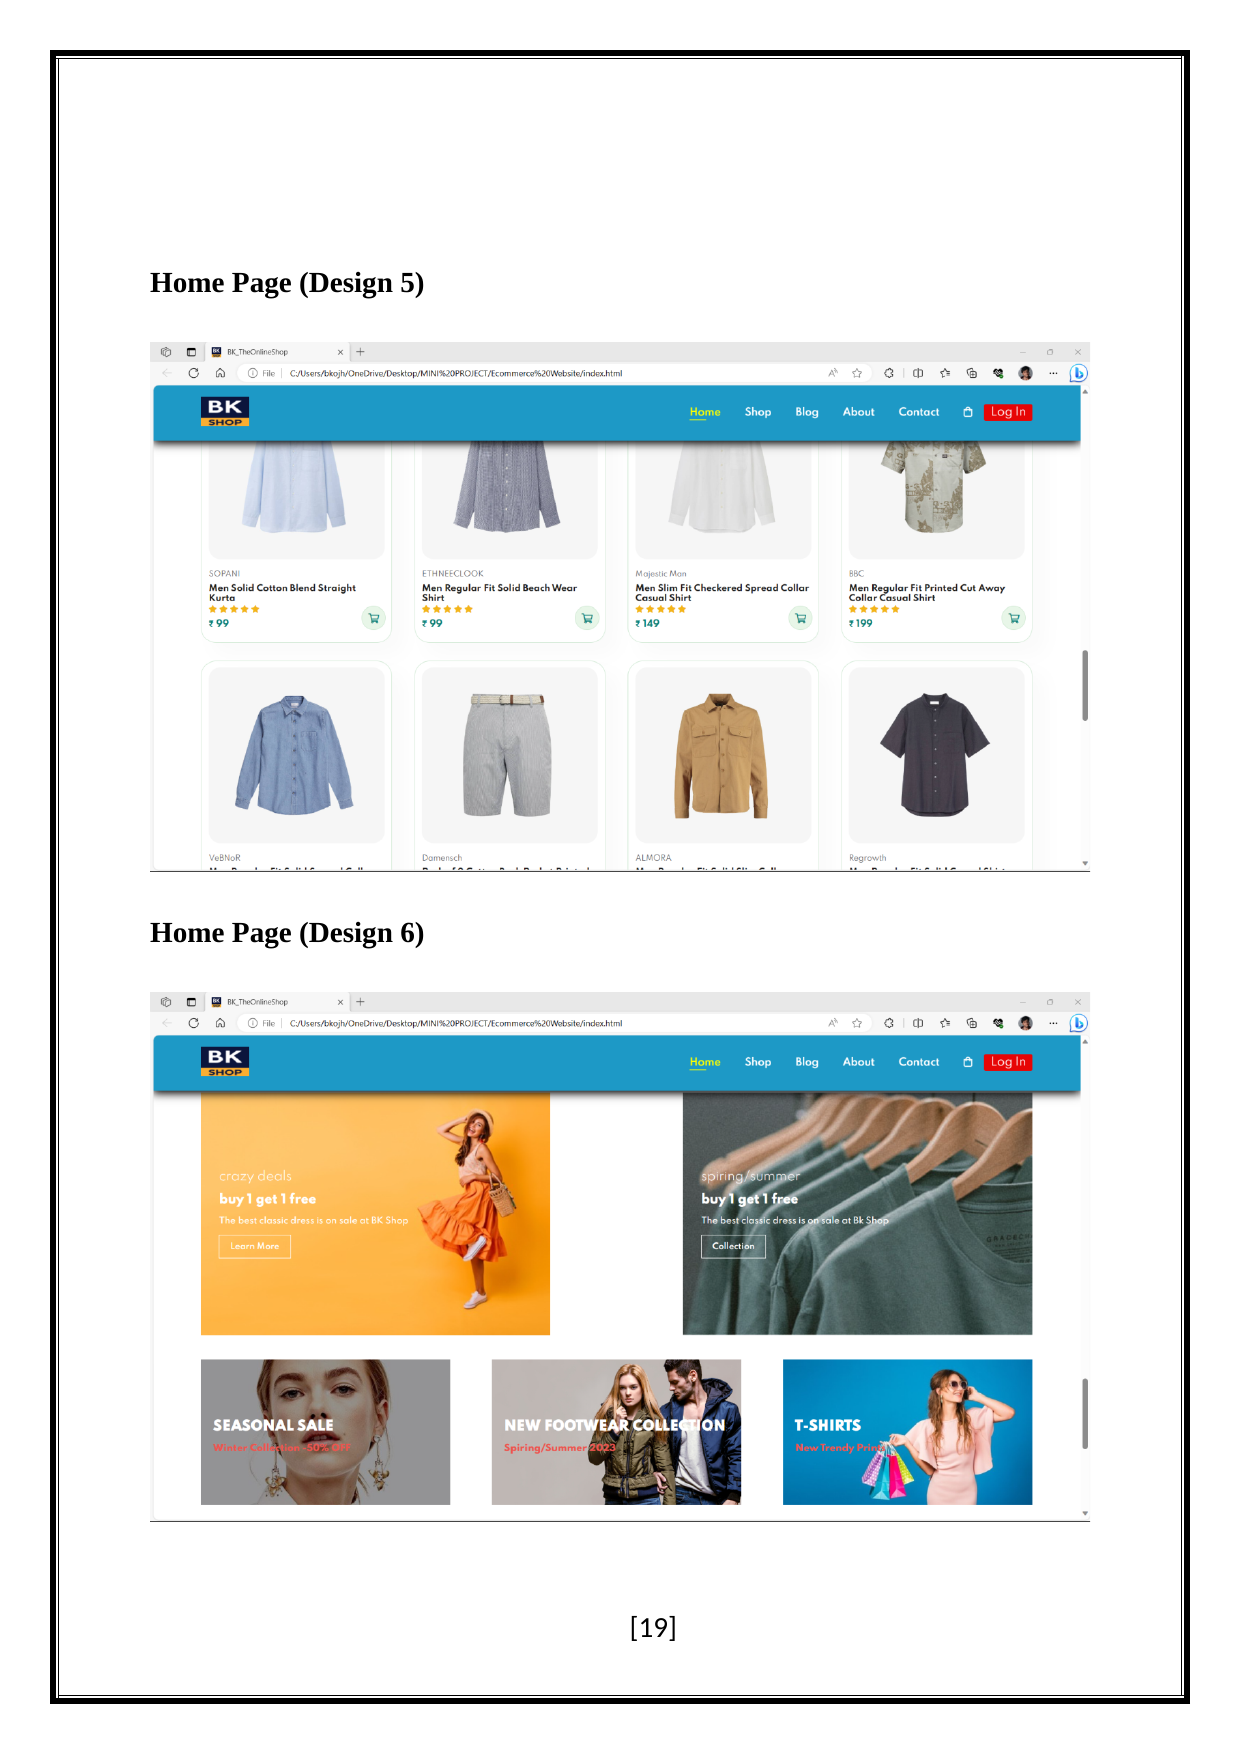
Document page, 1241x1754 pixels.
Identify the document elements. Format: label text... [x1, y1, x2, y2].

picture [150, 342, 1091, 872]
picture [150, 992, 1091, 1522]
text Home Page (Design 5) [150, 266, 1090, 299]
text Home Page (Design 6) [150, 915, 1090, 949]
